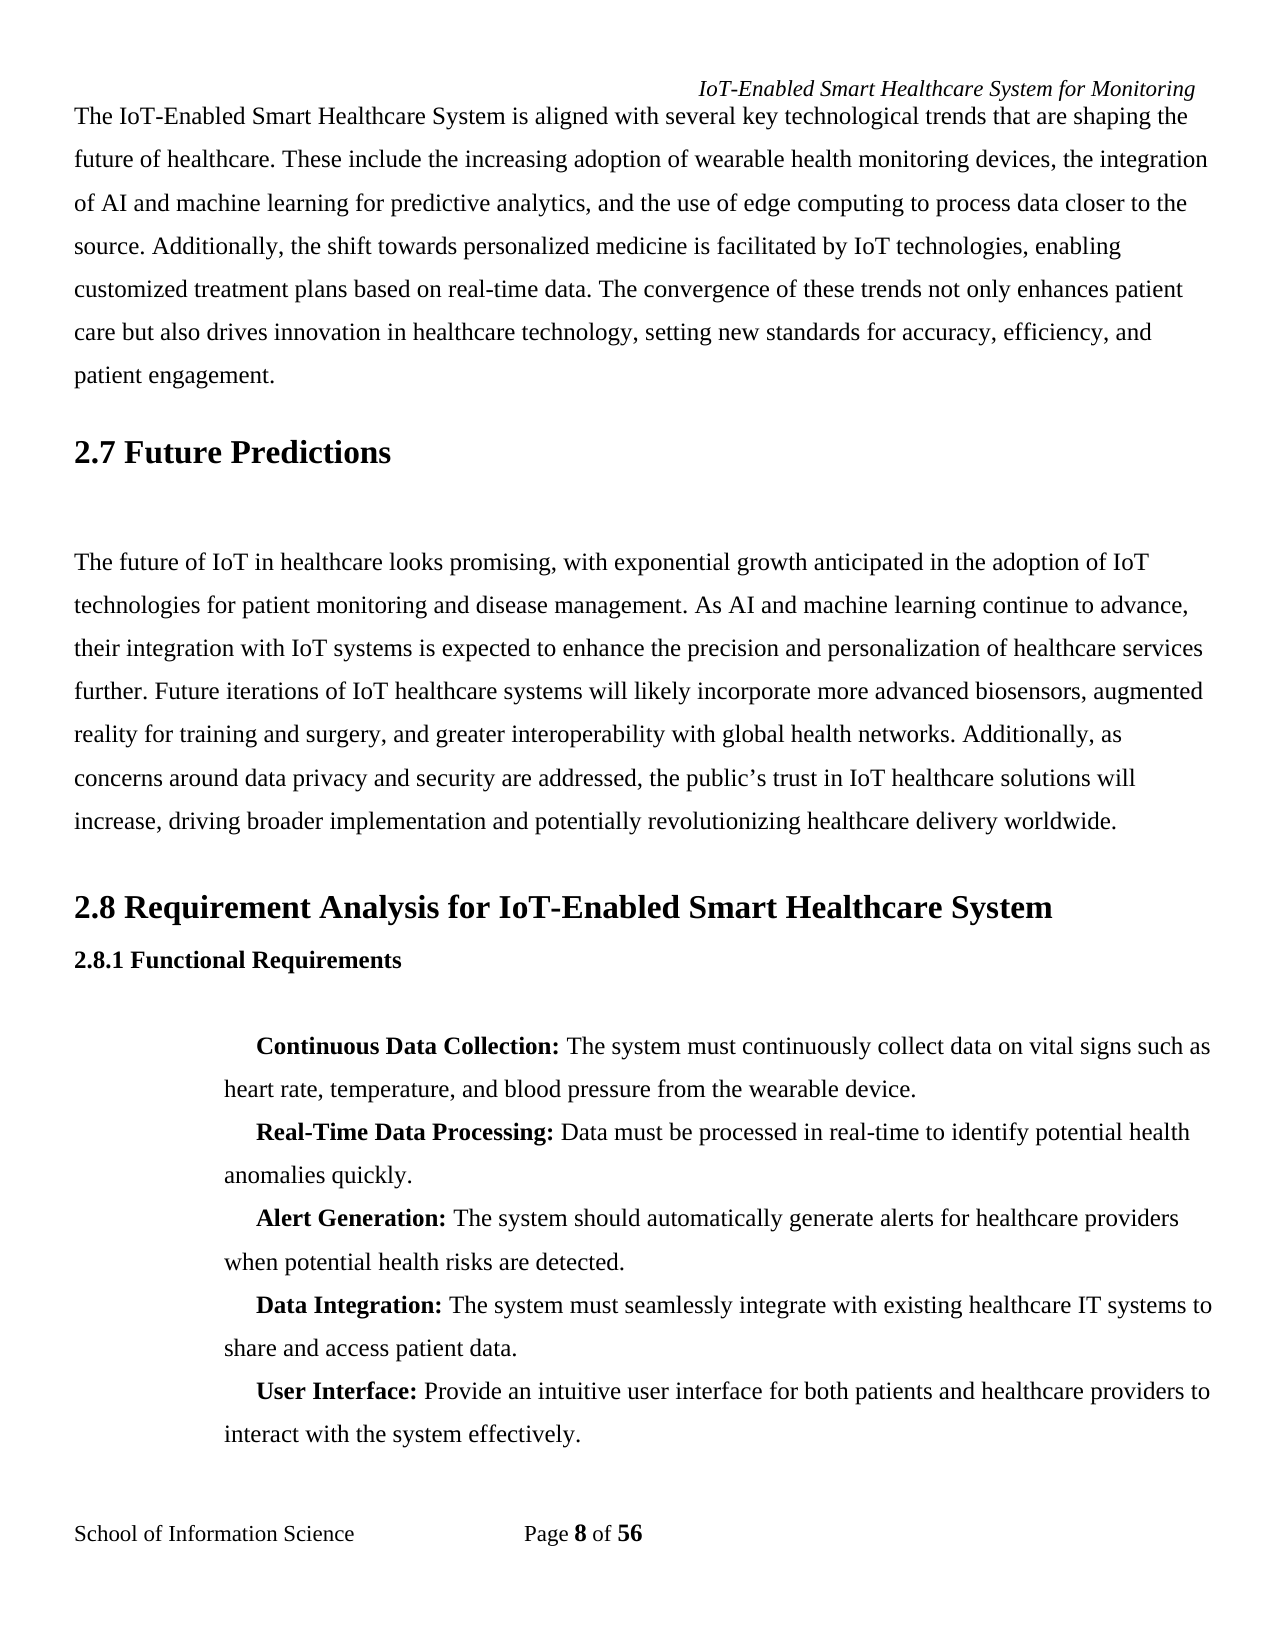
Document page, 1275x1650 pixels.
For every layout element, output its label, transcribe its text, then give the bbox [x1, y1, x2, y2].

text The IoT-Enabled Smart Healthcare System is aligned with several key technological trends that are shaping the future of healthcare. These include the increasing adoption of wearable health monitoring devices, the integration of AI and machine learning for predictive analytics, and the use of edge computing to process data closer to the source. Additionally, the shift towards personalized medicine is facilitated by IoT technologies, enabling customized treatment plans based on real-time data. The convergence of these trends not only enhances patient care but also drives innovation in healthcare technology, setting new standards for accuracy, efficiency, and patient engagement. [74, 101, 1216, 389]
list  Data Integration: The system must seamlessly integrate with existing healthcare IT systems to share and access patient data. [224, 1290, 1216, 1362]
list  Alert Generation: The system should automatically generate alerts for healthcare providers when potential health risks are detected. [224, 1203, 1216, 1275]
list  Real-Time Data Processing: Data must be processed in real-time to identify potential health anomalies quickly. [224, 1117, 1216, 1189]
text 2.7 Future Predictions [74, 432, 1216, 470]
list  Continuous Data Collection: The system must continuously collect data on vital signs such as heart rate, temperature, and blood pressure from the wearable device. [224, 1031, 1216, 1103]
text The future of IoT in healthcare looks promising, with exponential growth anticipated in the adoption of IoT technologies for patient monitoring and disease management. As AI and machine learning continue to advance, their integration with IoT systems is expected to enhance the precision and personalization of healthcare services further. Future iterations of IoT healthcare systems will likely incorporate more advanced biosensors, augmented reality for training and surgery, and greater interoperability with global health networks. Additionally, as concerns around data privacy and security are addressed, the public’s trust in IoT healthcare solutions will increase, driving broader implementation and potentially revolutionizing healthcare delivery worldwide. [74, 547, 1216, 834]
text 2.8 Requirement Analysis for IoT-Enabled Smart Healthcare System [74, 887, 1216, 926]
list  User Interface: Provide an intuitive user interface for both patients and healthcare providers to interact with the system effectively. [224, 1376, 1216, 1448]
text 2.8.1 Functional Requirements [74, 945, 1216, 973]
